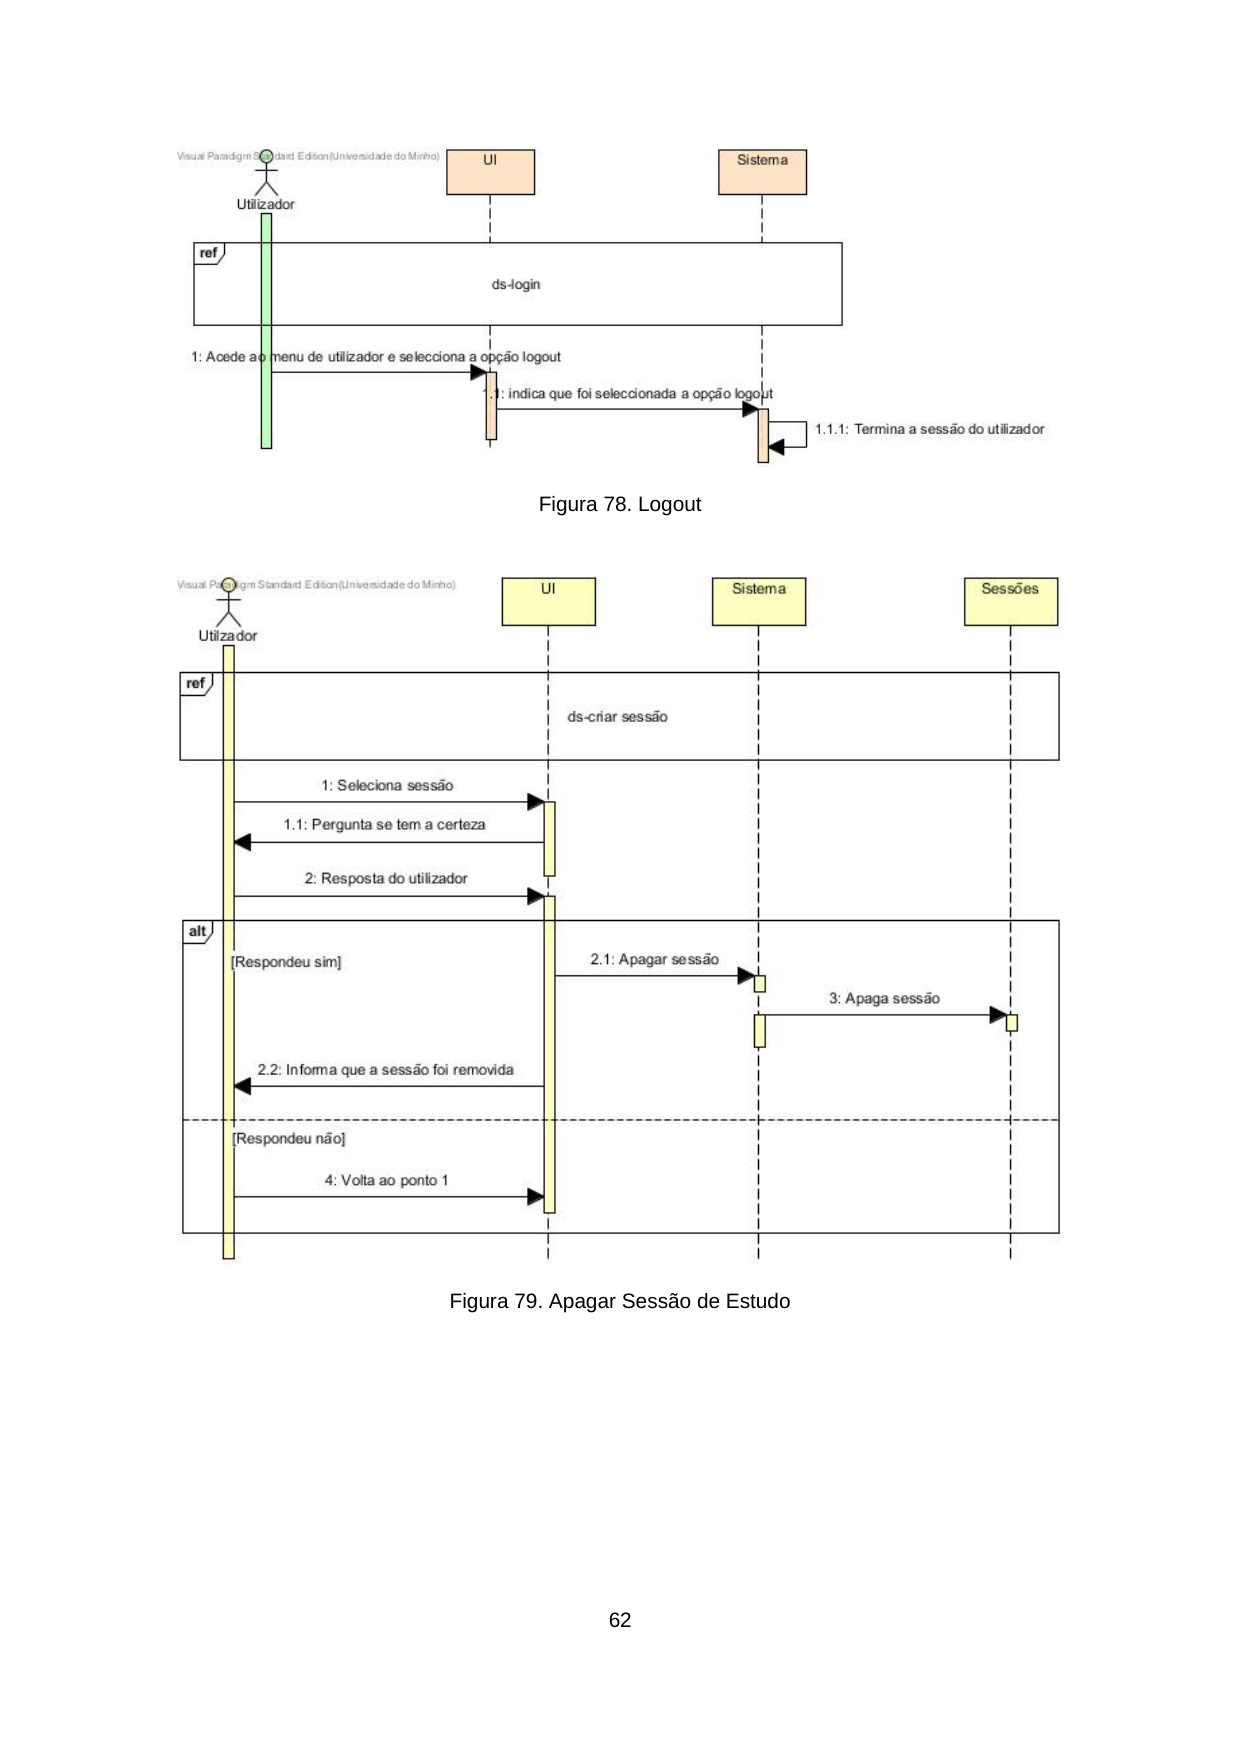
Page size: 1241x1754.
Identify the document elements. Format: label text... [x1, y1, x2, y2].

picture [177, 575, 1064, 1265]
picture [177, 147, 1064, 467]
